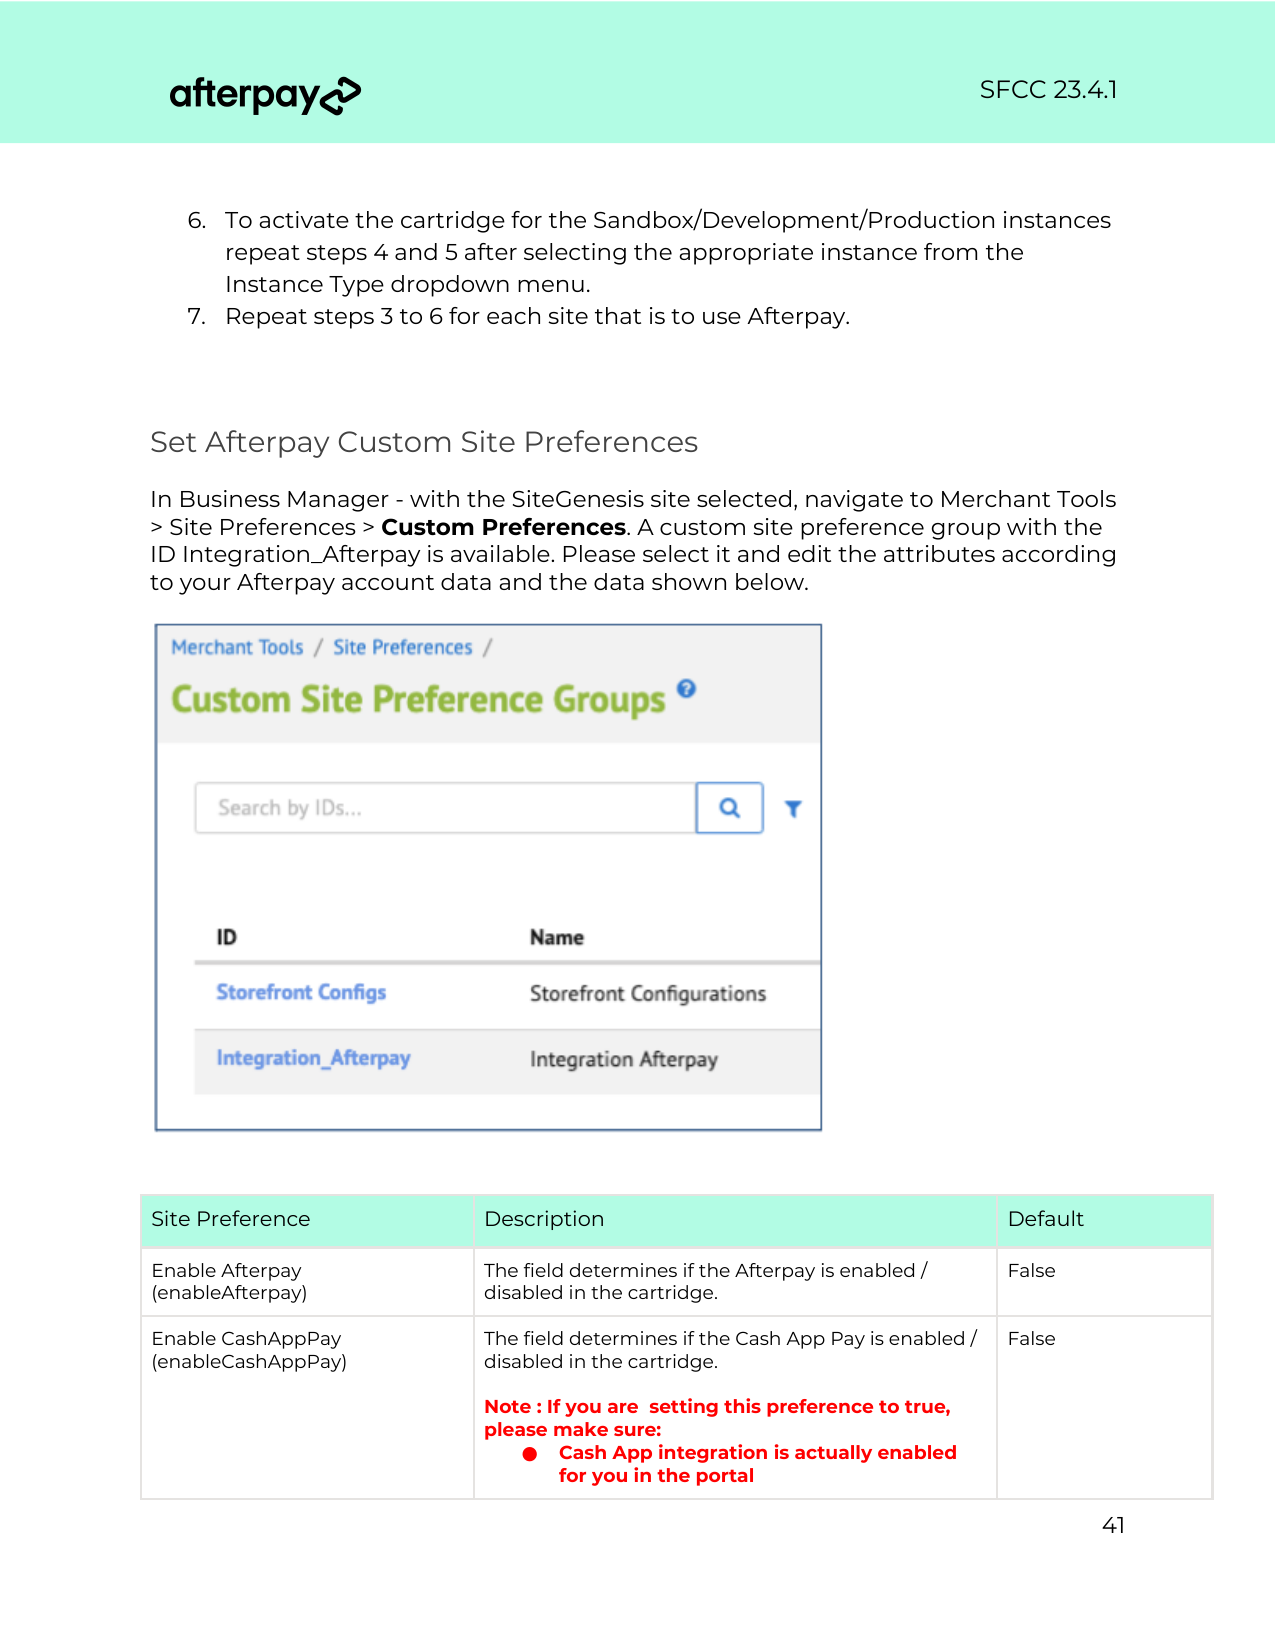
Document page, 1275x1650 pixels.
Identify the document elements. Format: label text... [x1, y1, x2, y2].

table_cell The field determines if the Afterpay is enabled / disabled in the cartridge. [475, 1249, 996, 1315]
table_header Default [998, 1196, 1211, 1246]
picture [150, 621, 827, 1137]
table_cell False [998, 1249, 1211, 1315]
list Repeat steps 3 to 6 for each site that is to use Afterpay. [187, 302, 1125, 330]
table_cell Enable Afterpay (enableAfterpay) [142, 1249, 473, 1315]
table_cell False [998, 1317, 1211, 1497]
table_cell Enable CashAppPay (enableCashAppPay) [142, 1317, 473, 1497]
picture [134, 48, 397, 144]
subtitle Set Afterpay Custom Site Preferences [150, 424, 1125, 460]
table_header Site Preference [142, 1196, 473, 1246]
text In Business Manager - with the SiteGenesis site selected, navigate to Merchant Tools > Site Preferences > Custom Preferences. A custom site preference group with the ID Integration_Afterpay is available. Please select it and edit the attributes according to your Afterpay account data and the data shown below. [150, 485, 1125, 596]
list To activate the cartridge for the Sandbox/Development/Production instances repeat steps 4 and 5 after selecting the appropriate instance from the Instance Type dropdown menu. [187, 206, 1125, 298]
table_header Description [475, 1196, 996, 1246]
